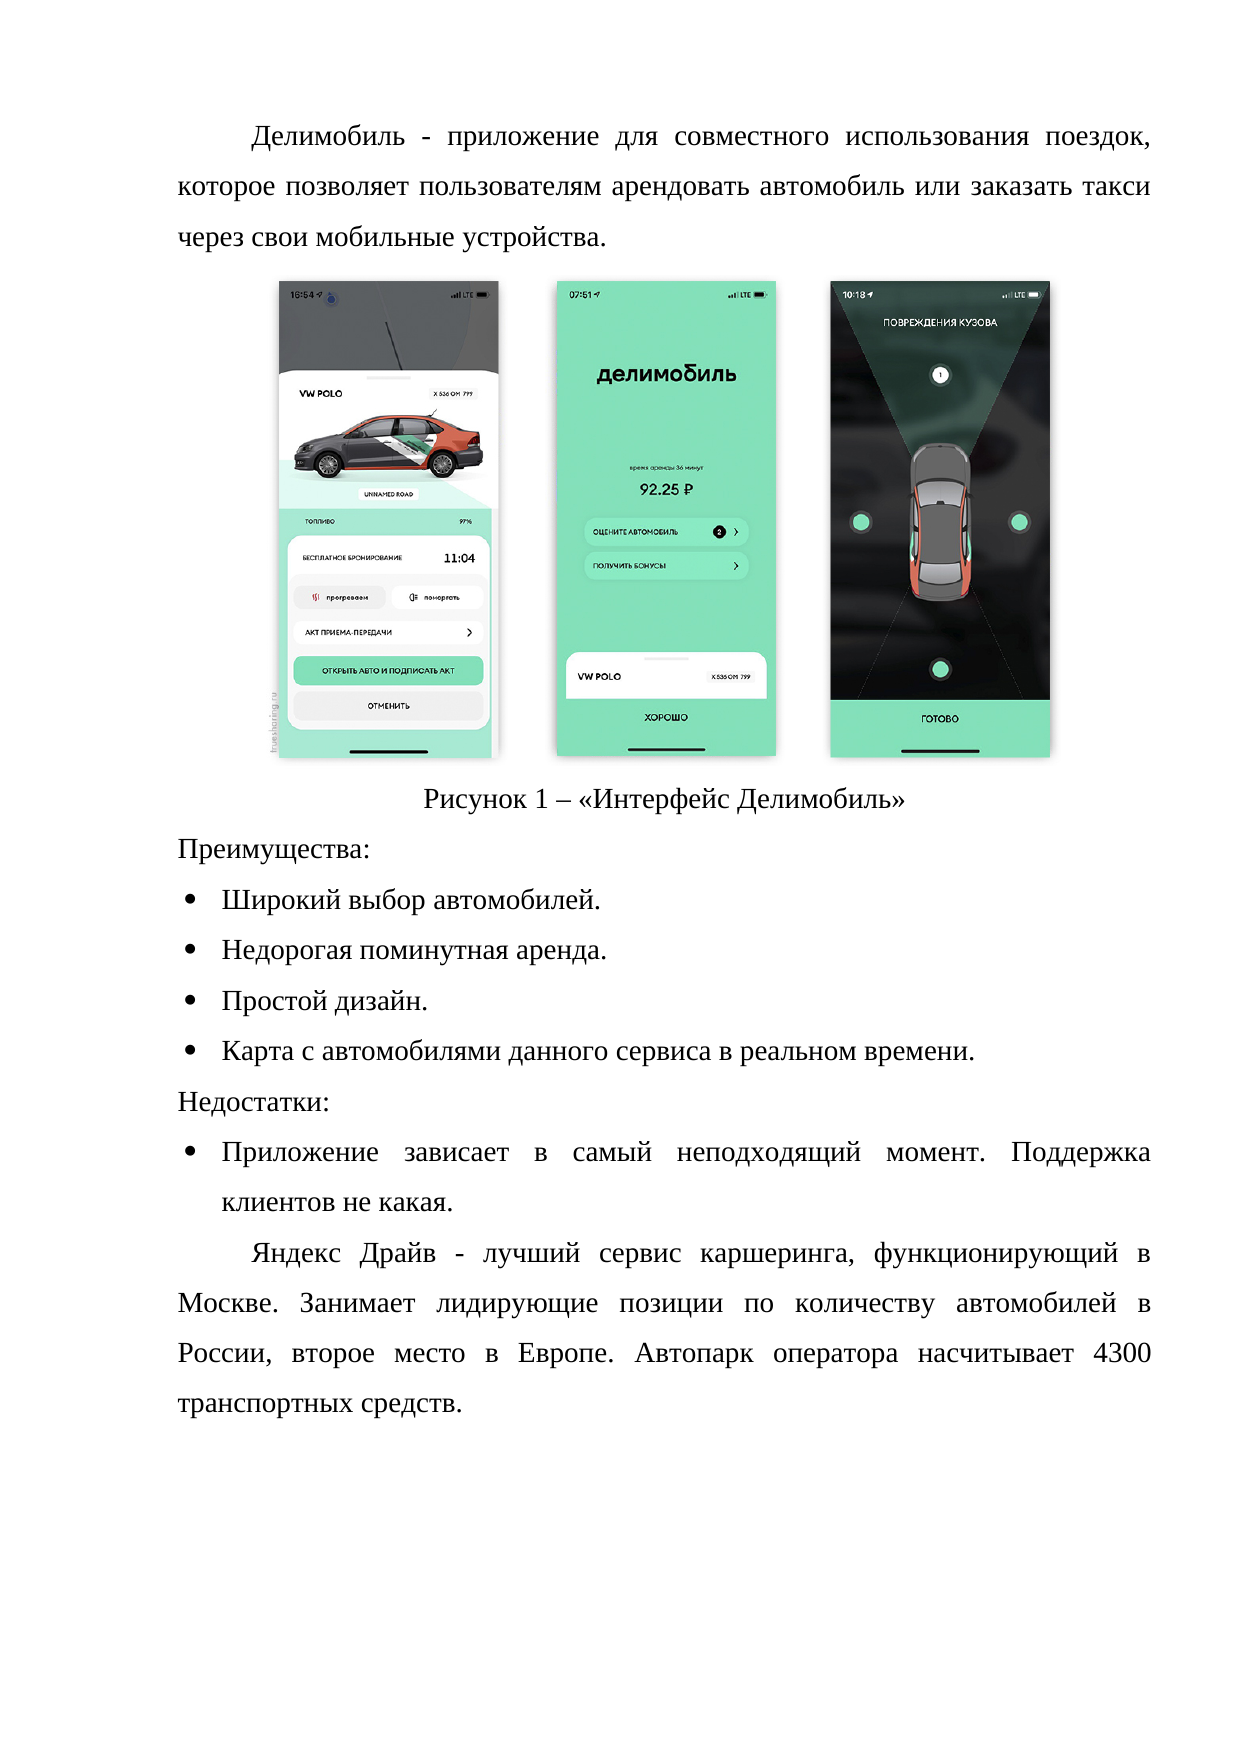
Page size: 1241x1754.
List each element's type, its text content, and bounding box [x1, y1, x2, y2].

text Делимобиль - приложение для совместного использования поездок, которое позволяет пользователям арендовать автомобиль или заказать такси через свои мобильные устройства. [177, 118, 1152, 252]
text Рисунок 1 – «Интерфейс Делимобиль» [177, 781, 1152, 815]
text Яндекс Драйв - лучший сервис каршеринга, функционирующий в Москве. Занимает лидирующие позиции по количеству автомобилей в России, второе место в Европе. Автопарк оператора насчитывает 4300 транспортных средств. [177, 1235, 1152, 1419]
list Недорогая поминутная аренда. [185, 932, 1152, 966]
list Приложение зависает в самый неподходящий момент. Поддержка клиентов не какая. [185, 1134, 1152, 1218]
list Простой дизайн. [185, 983, 1152, 1016]
list Карта с автомобилями данного сервиса в реальном времени. [185, 1033, 1152, 1067]
text Недостатки: [177, 1084, 1152, 1117]
list Широкий выбор автомобилей. [185, 882, 1152, 916]
picture [177, 269, 1152, 769]
text Преимущества: [177, 832, 1152, 865]
